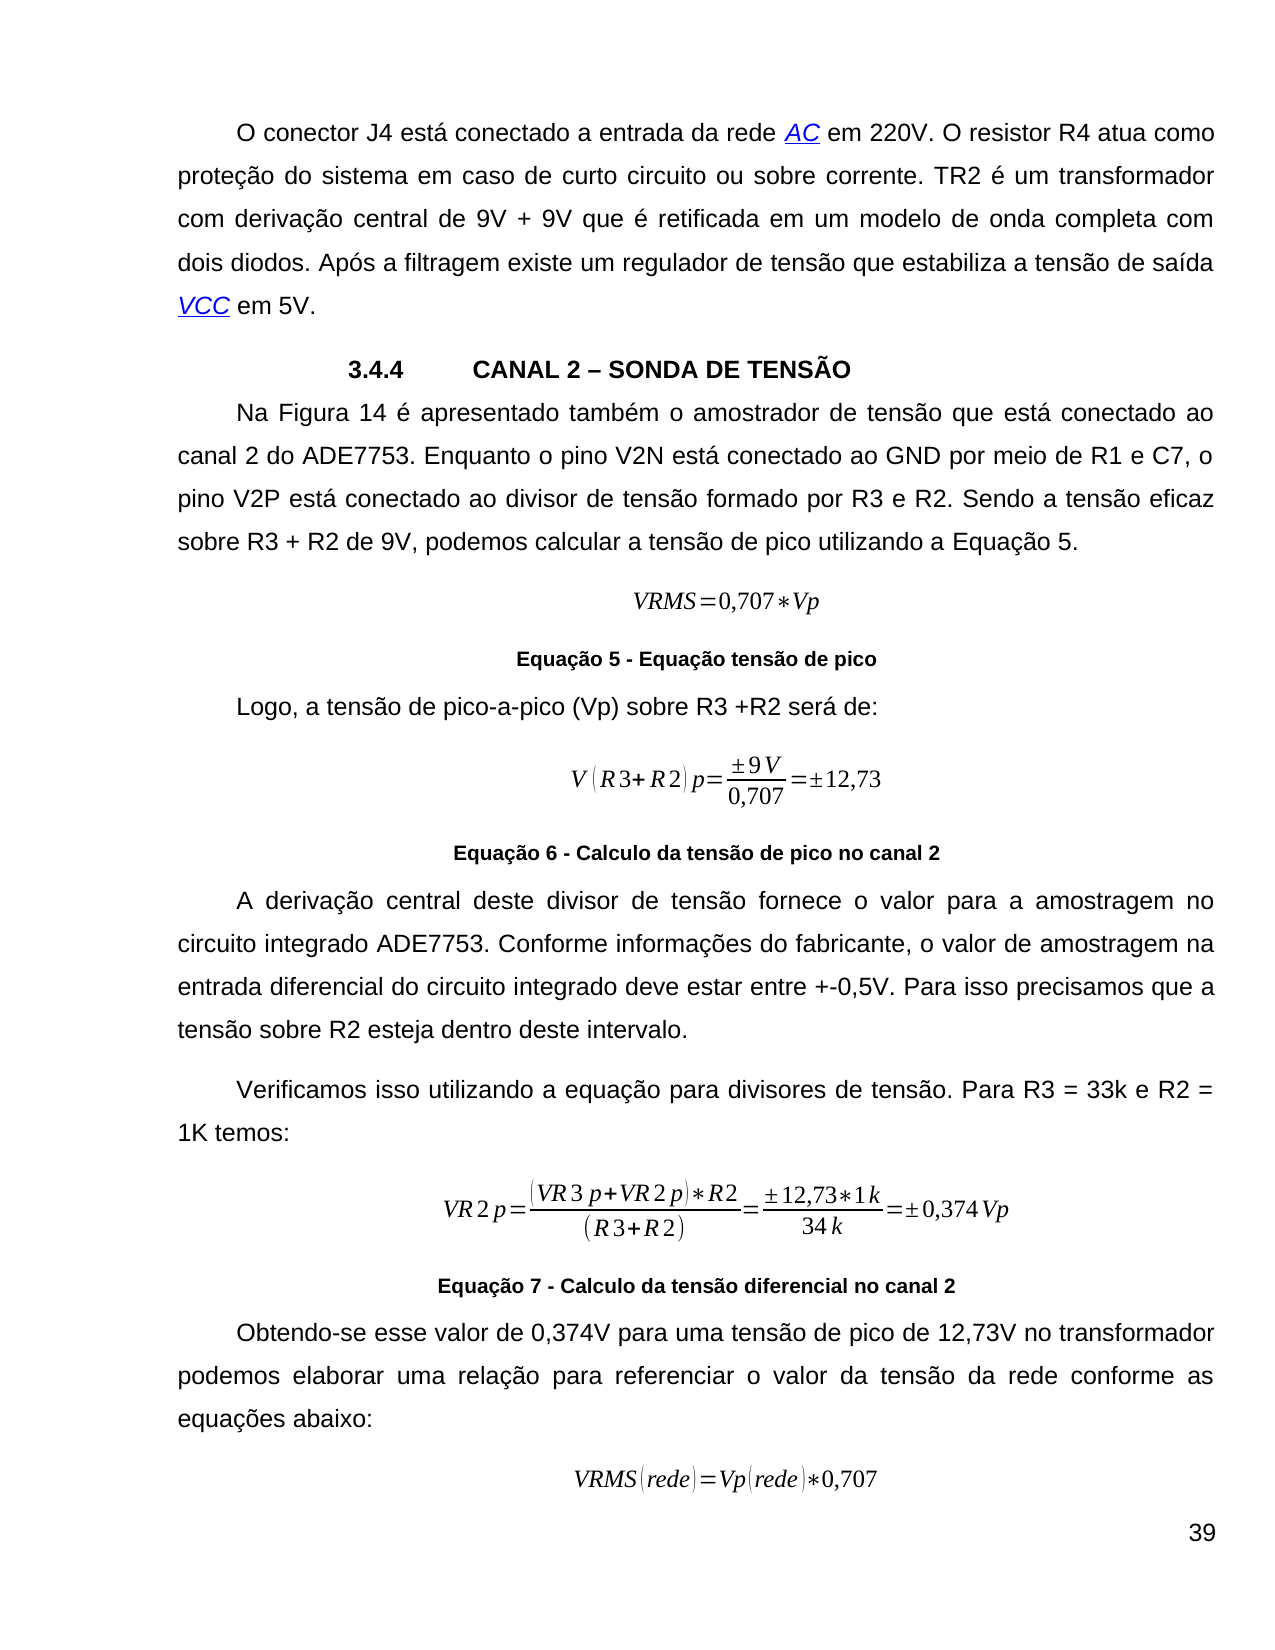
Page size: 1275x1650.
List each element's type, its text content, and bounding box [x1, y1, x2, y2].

text Obtendo-se esse valor de 0,374V para uma tensão de pico de 12,73V no transformador podemos elaborar uma relação para referenciar o valor da tensão da rede conforme as equações abaixo: [177, 1318, 1216, 1433]
text Equação 7 - Calculo da tensão diferencial no canal 2 [177, 1273, 1216, 1297]
text A derivação central deste divisor de tensão fornece o valor para a amostragem no circuito integrado ADE7753. Conforme informações do fabricante, o valor de amostragem na entrada diferencial do circuito integrado deve estar entre +-0,5V. Para isso precisamos que a tensão sobre R2 esteja dentro deste intervalo. [177, 886, 1216, 1044]
text Na Figura 14 é apresentado também o amostrador de tensão que está conectado ao canal 2 do ADE7753. Enquanto o pino V2N está conectado ao GND por meio de R1 e C7, o pino V2P está conectado ao divisor de tensão formado por R3 e R2. Sendo a tensão eficaz sobre R3 + R2 de 9V, podemos calcular a tensão de pico utilizando a Equação 5. [177, 398, 1216, 556]
text Equação 6 - Calculo da tensão de pico no canal 2 [177, 841, 1216, 865]
text Logo, a tensão de pico-a-pico (Vp) sobre R3 +R2 será de: [177, 691, 1216, 720]
subtitle CANAL 2 – SONDA DE TENSÃO [289, 354, 1216, 383]
text Verificamos isso utilizando a equação para divisores de tensão. Para R3 = 33k e R2 = 1K temos: [177, 1075, 1216, 1147]
text O conector J4 está conectado a entrada da rede AC em 220V. O resistor R4 atua como proteção do sistema em caso de curto circuito ou sobre corrente. TR2 é um transformador com derivação central de 9V + 9V que é retificada em um modelo de onda completa com dois diodos. Após a filtragem existe um regulador de tensão que estabiliza a tensão de saída VCC em 5V. [177, 118, 1216, 319]
text Equação 5 - Equação tensão de pico [177, 647, 1216, 671]
